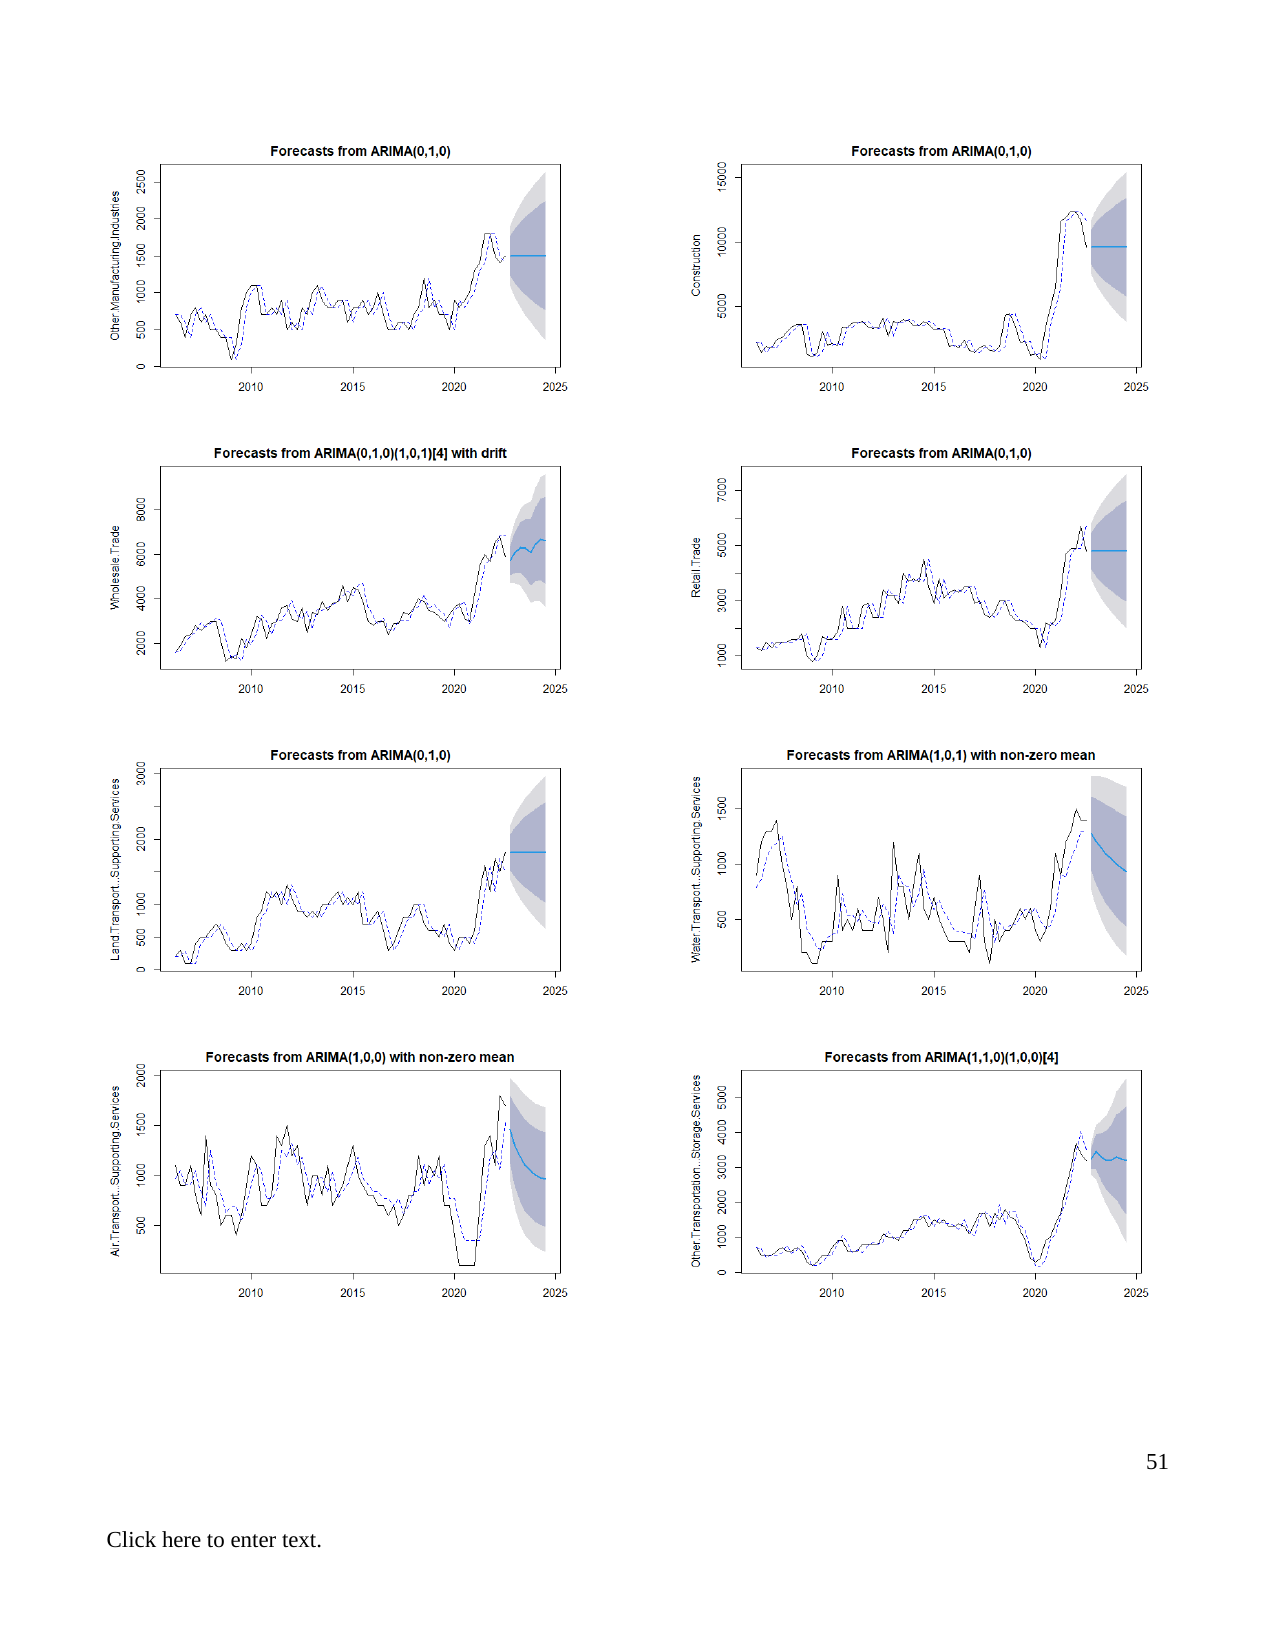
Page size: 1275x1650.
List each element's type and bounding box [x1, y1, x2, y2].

picture [106, 136, 588, 434]
picture [687, 438, 1169, 736]
picture [687, 1042, 1169, 1340]
picture [106, 740, 588, 1038]
picture [687, 136, 1169, 434]
picture [106, 1042, 588, 1340]
picture [687, 740, 1169, 1038]
picture [106, 438, 588, 736]
